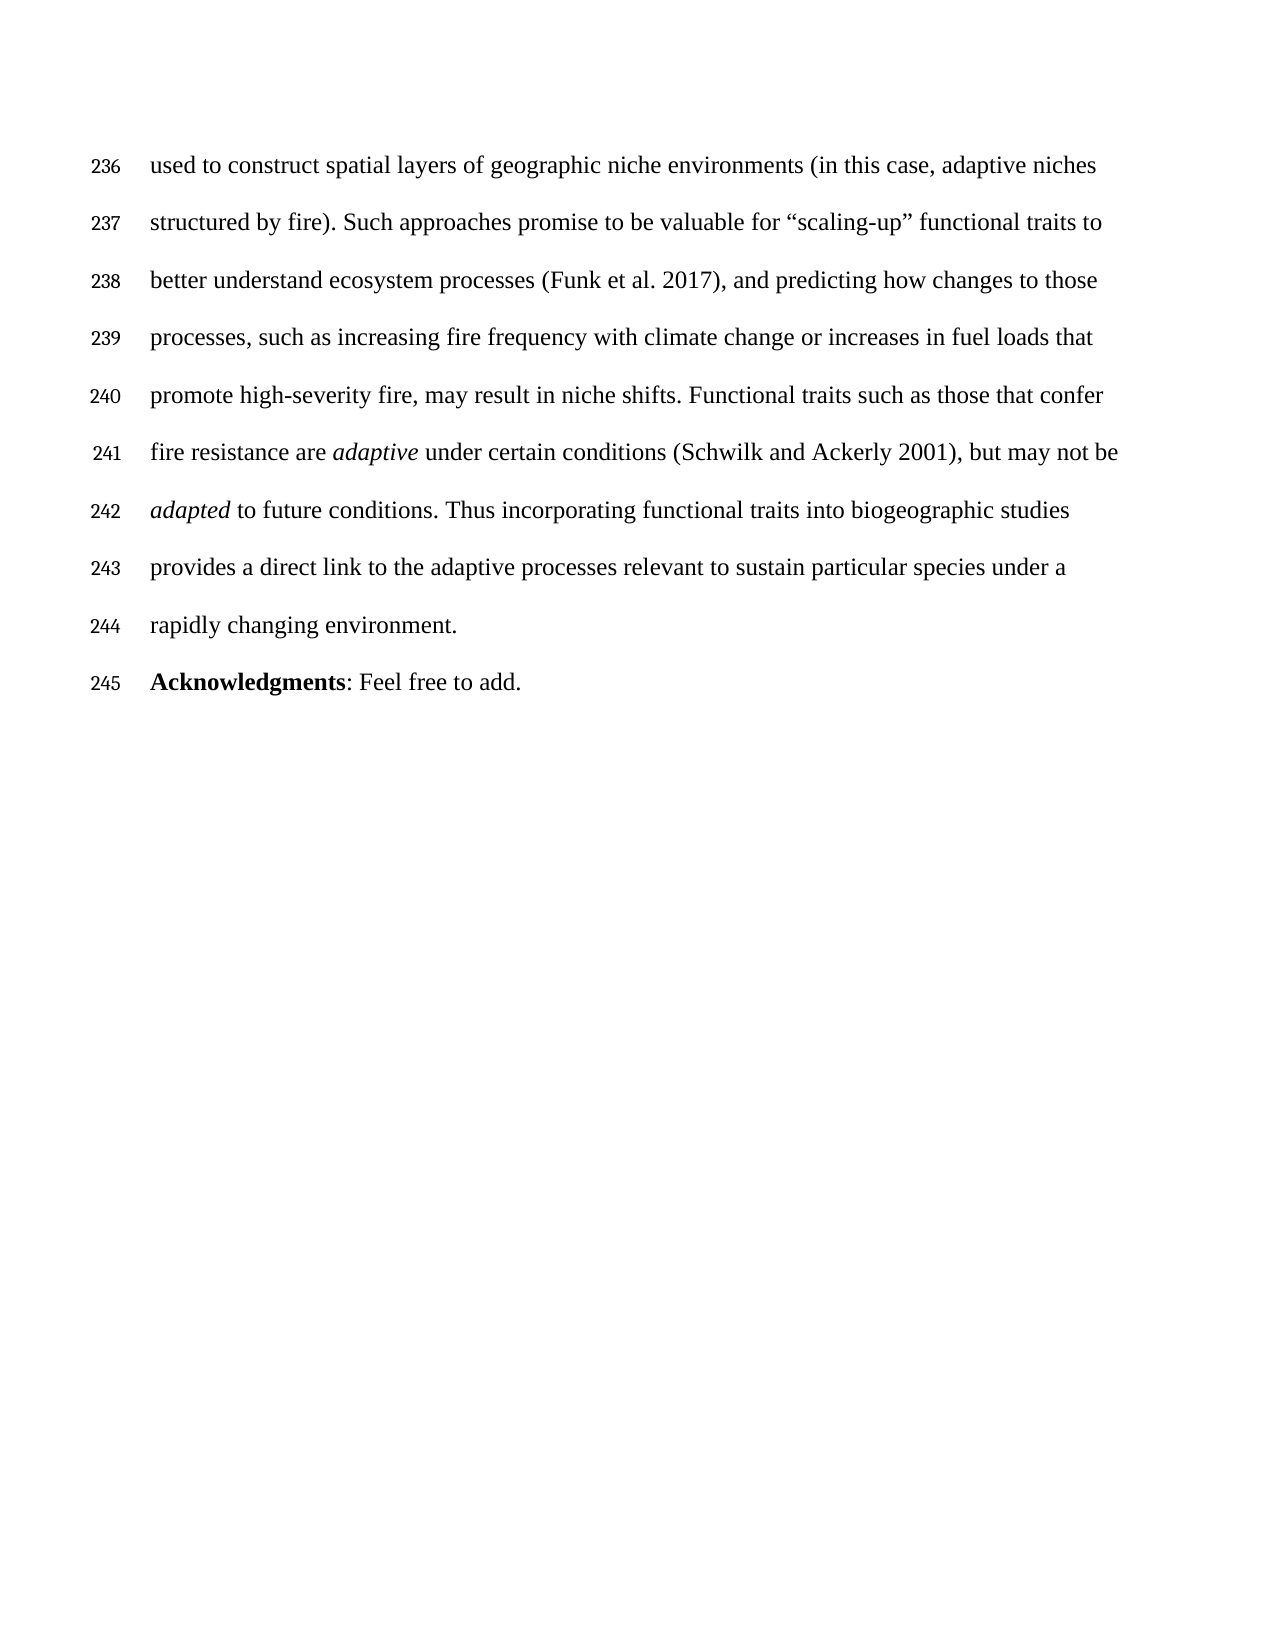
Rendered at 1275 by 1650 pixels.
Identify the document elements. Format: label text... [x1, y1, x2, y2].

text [150, 150, 1125, 639]
text Acknowledgments: Feel free to add. [150, 667, 1125, 696]
